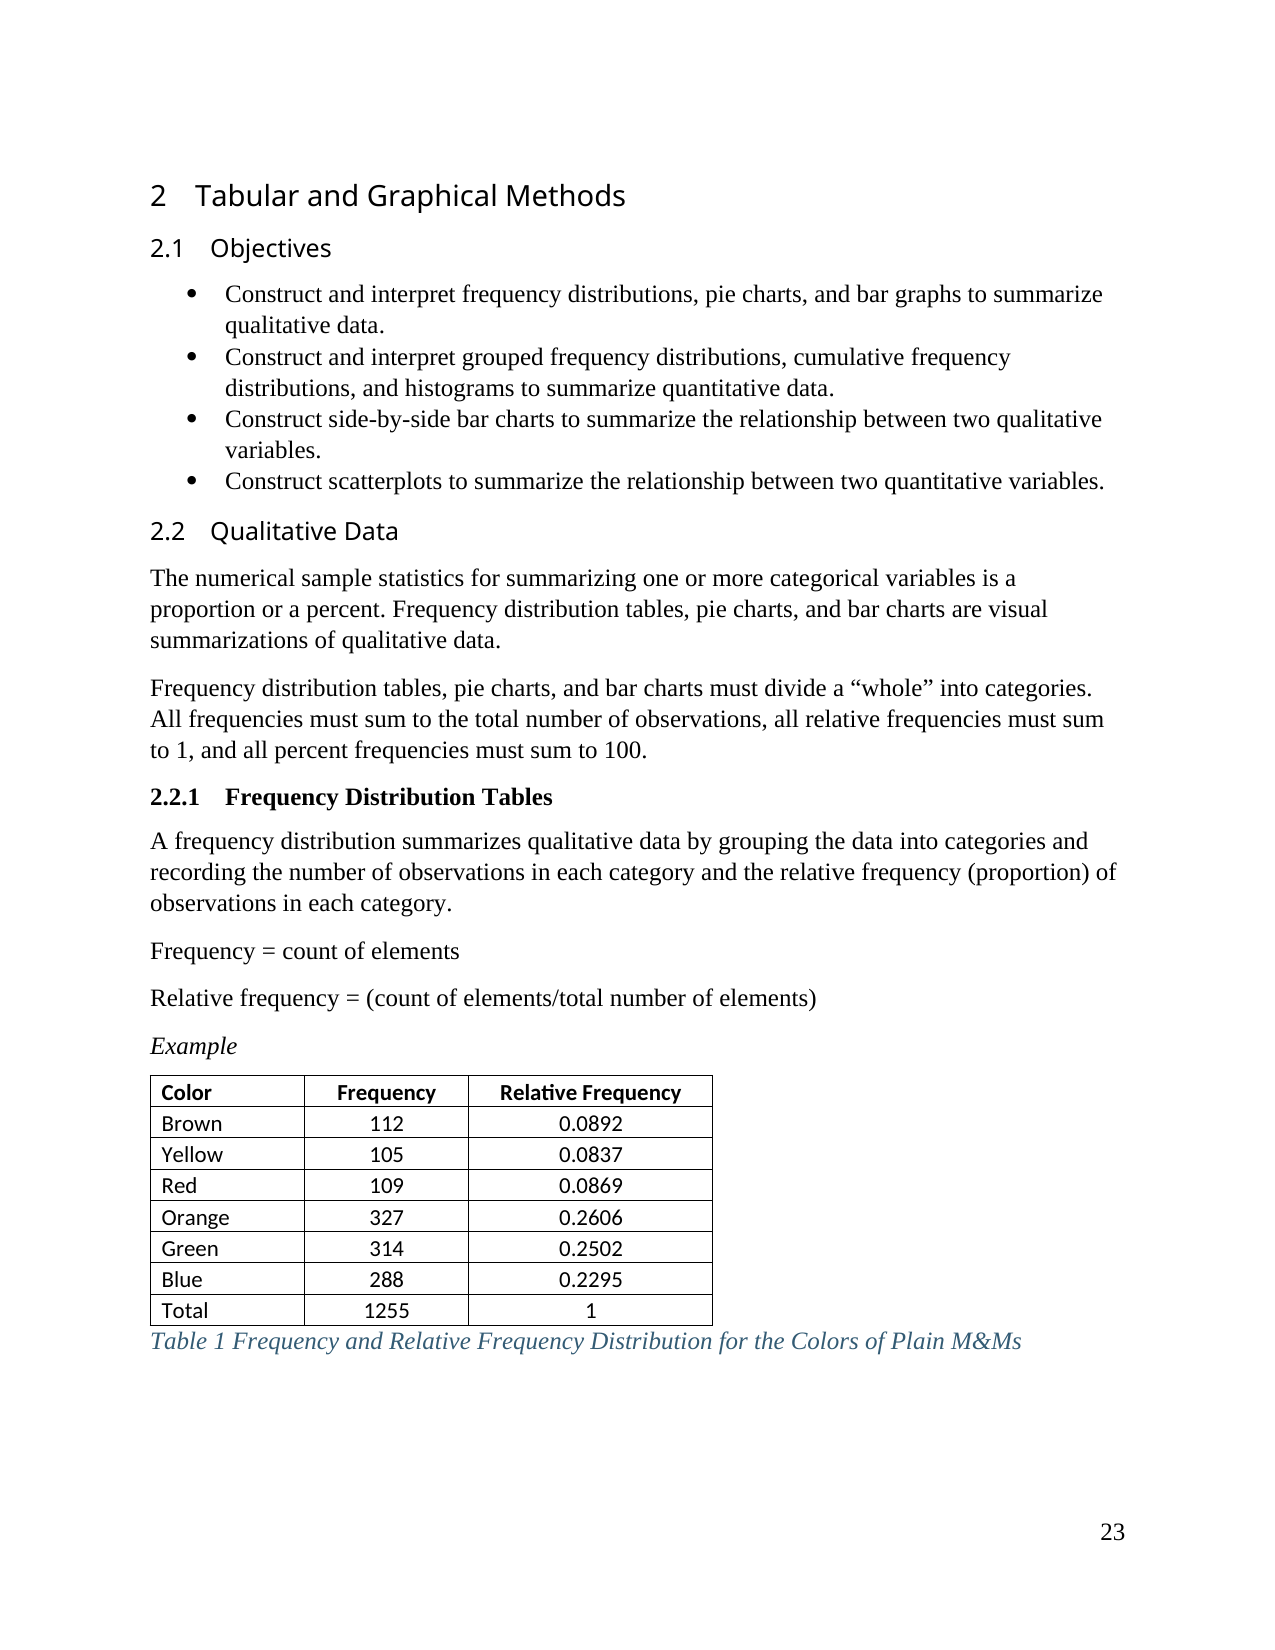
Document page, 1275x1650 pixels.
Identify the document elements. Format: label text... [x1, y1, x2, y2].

table_cell Blue [151, 1263, 304, 1293]
text Relative frequency = (count of elements/total number of elements) [150, 983, 1125, 1012]
table_header Frequency [305, 1076, 468, 1106]
table_cell 314 [305, 1232, 468, 1262]
table_cell 105 [305, 1138, 468, 1168]
table_cell 109 [305, 1170, 468, 1200]
text A frequency distribution summarizes qualitative data by grouping the data into categories and recording the number of observations in each category and the relative frequency (proportion) of observations in each category. [150, 826, 1125, 917]
text Frequency distribution tables, pie charts, and bar charts must divide a “whole” into categories. All frequencies must sum to the total number of observations, all relative frequencies must sum to 1, and all percent frequencies must sum to 100. [150, 673, 1125, 763]
table_cell Green [151, 1232, 304, 1262]
list Construct and interpret frequency distributions, pie charts, and bar graphs to summarize qualitative data. [187, 279, 1125, 339]
table_cell Yellow [151, 1138, 304, 1168]
table_cell 1 [469, 1295, 712, 1325]
list Construct and interpret grouped frequency distributions, cumulative frequency distributions, and histograms to summarize quantitative data. [187, 342, 1125, 401]
table_cell Brown [151, 1107, 304, 1137]
subtitle Qualitative Data [150, 513, 1125, 548]
table_cell Total [151, 1295, 304, 1325]
table_cell Red [151, 1170, 304, 1200]
list Construct scatterplots to summarize the relationship between two quantitative variables. [187, 466, 1125, 494]
table_cell 288 [305, 1263, 468, 1293]
table_cell 327 [305, 1201, 468, 1231]
subtitle Objectives [150, 230, 1125, 264]
text The numerical sample statistics for summarizing one or more categorical variables is a proportion or a percent. Frequency distribution tables, pie charts, and bar charts are visual summarizations of qualitative data. [150, 563, 1125, 654]
table_header Color [151, 1076, 304, 1106]
text Example [150, 1031, 1125, 1060]
table_cell 0.0892 [469, 1107, 712, 1137]
table_cell 0.0869 [469, 1170, 712, 1200]
table_cell 0.2606 [469, 1201, 712, 1231]
text Frequency = count of elements [150, 936, 1125, 964]
table_cell 1255 [305, 1295, 468, 1325]
table_header Relative Frequency [469, 1076, 712, 1106]
subtitle Frequency Distribution Tables [150, 782, 1125, 811]
table_cell 0.2502 [469, 1232, 712, 1262]
table_cell 0.0837 [469, 1138, 712, 1168]
subtitle Tabular and Graphical Methods [150, 175, 1125, 215]
table_cell 112 [305, 1107, 468, 1137]
table_cell 0.2295 [469, 1263, 712, 1293]
table_cell Orange [151, 1201, 304, 1231]
list Construct side-by-side bar charts to summarize the relationship between two qualitative variables. [187, 404, 1125, 463]
